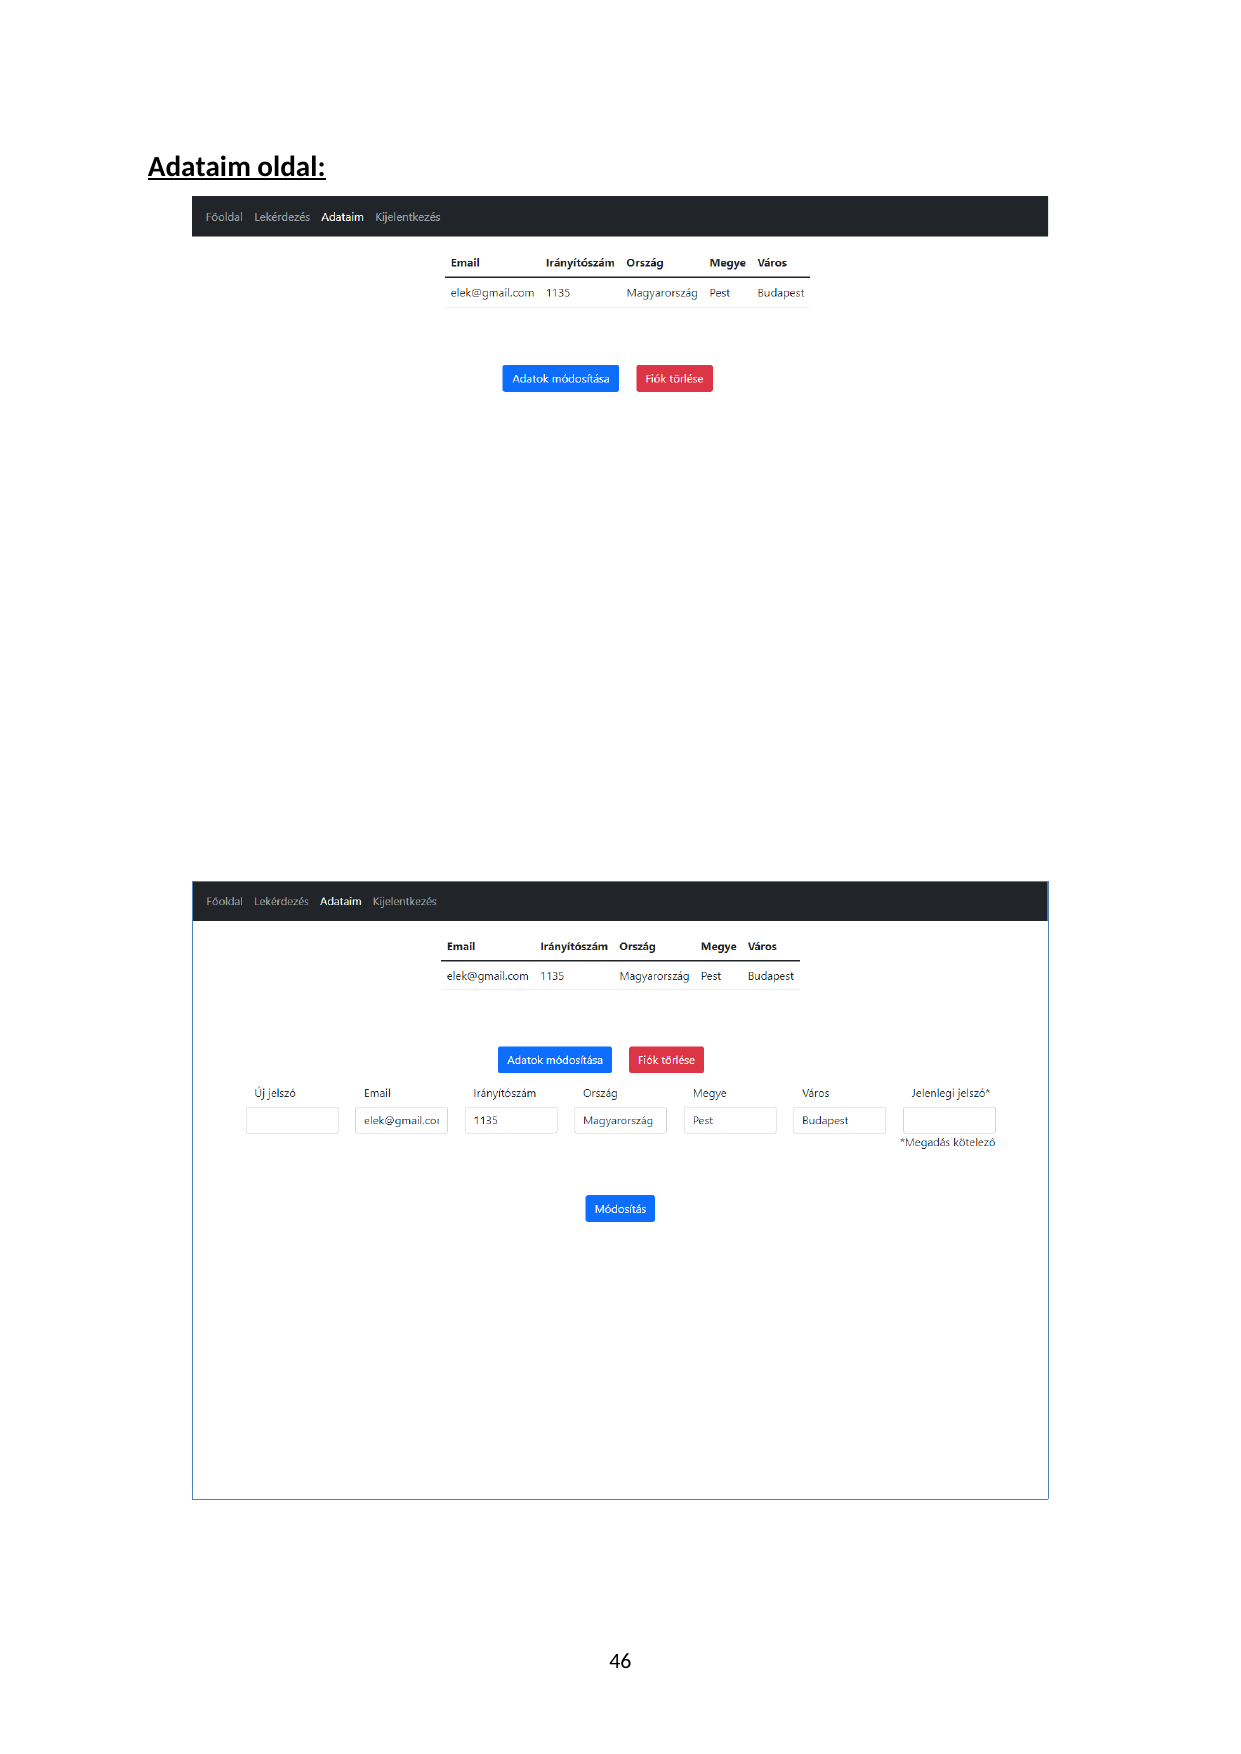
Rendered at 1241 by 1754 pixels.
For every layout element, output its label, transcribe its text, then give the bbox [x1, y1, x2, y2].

subtitle Adataim oldal: [148, 148, 1093, 183]
picture [192, 196, 1049, 857]
picture [193, 882, 1048, 1499]
